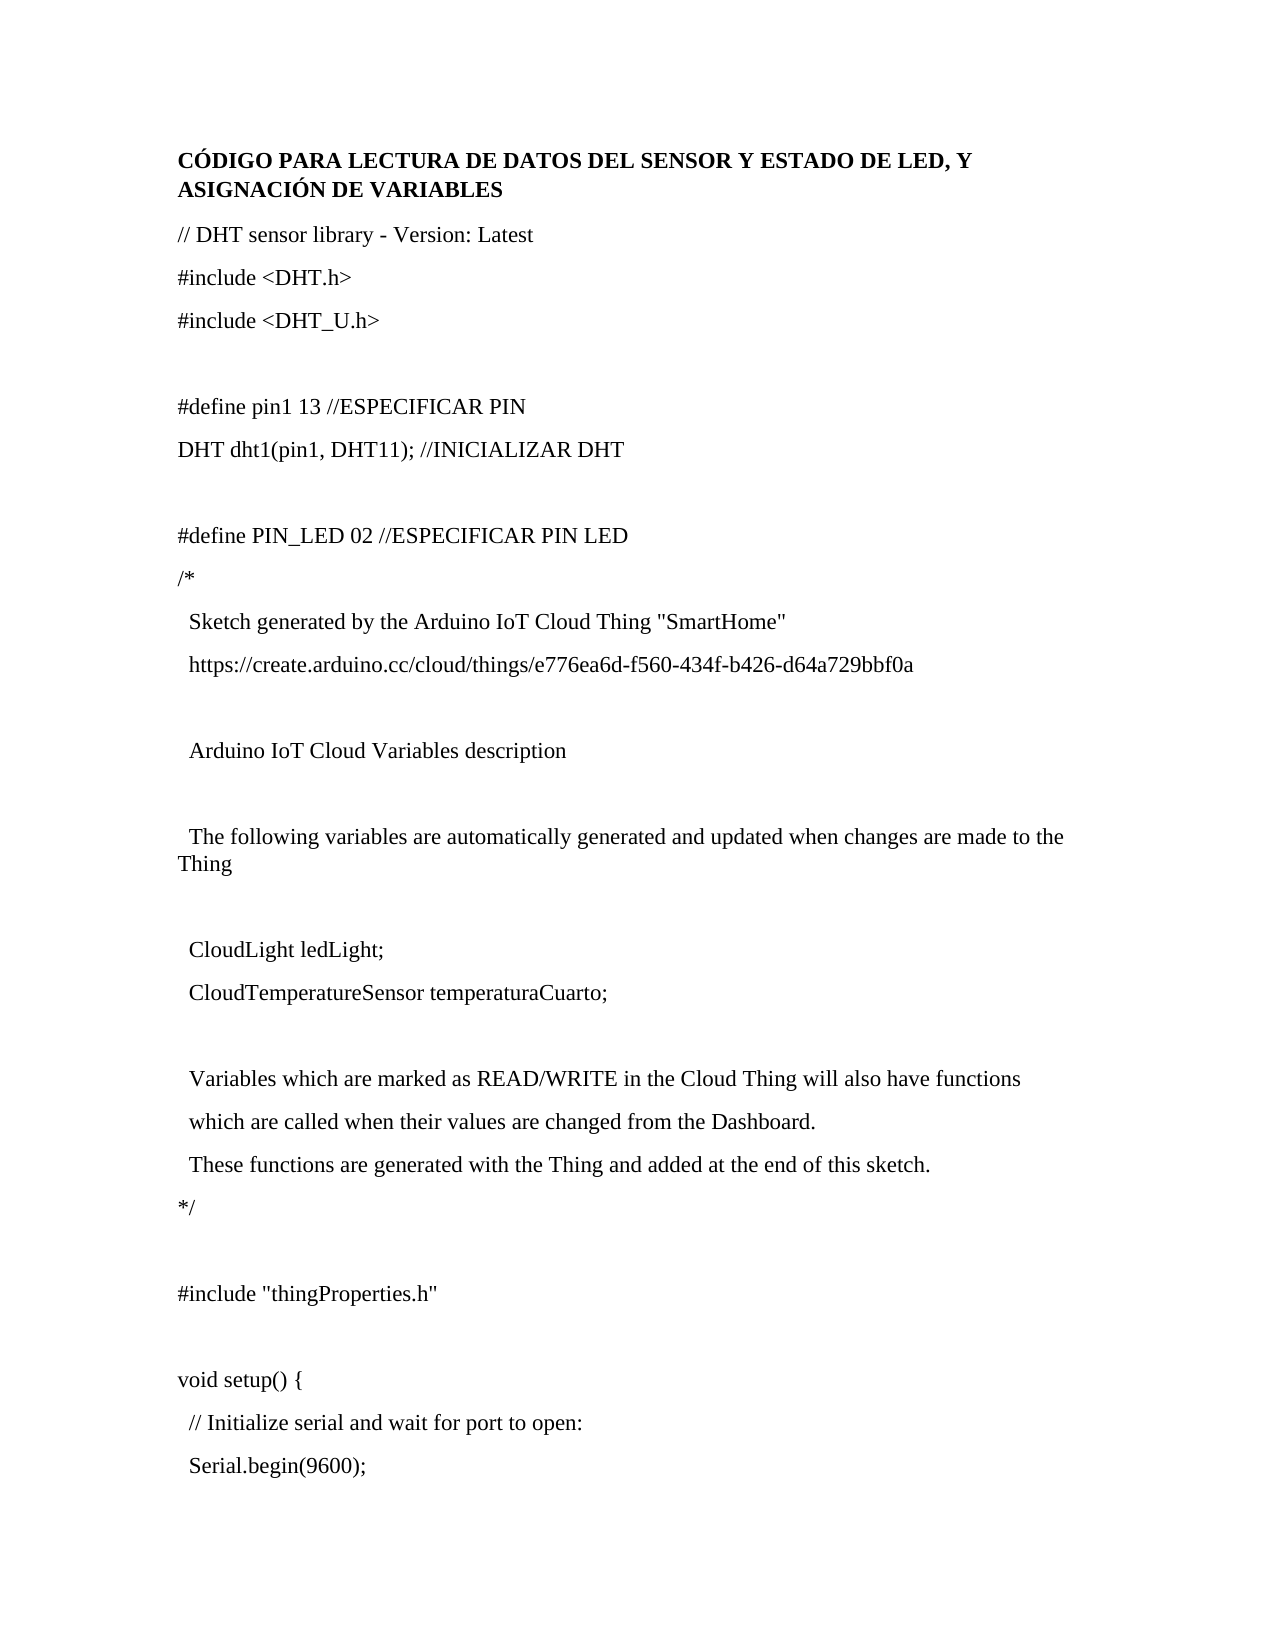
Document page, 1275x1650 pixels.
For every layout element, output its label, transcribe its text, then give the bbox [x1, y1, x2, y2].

text /* [177, 565, 1098, 592]
text Variables which are marked as READ/WRITE in the Cloud Thing will also have functions [177, 1065, 1098, 1091]
text CloudTemperatureSensor temperaturaCuarto; [177, 979, 1098, 1005]
text CÓDIGO PARA LECTURA DE DATOS DEL SENSOR Y ESTADO DE LED, Y ASIGNACIÓN DE VARIABLES [177, 148, 1098, 202]
text void setup() { [177, 1366, 1098, 1392]
text DHT dht1(pin1, DHT11); //INICIALIZAR DHT [177, 436, 1098, 463]
text #include "thingProperties.h" [177, 1280, 1098, 1306]
text */ [177, 1194, 1098, 1220]
text The following variables are automatically generated and updated when changes are made to the Thing [177, 823, 1098, 876]
text #define pin1 13 //ESPECIFICAR PIN [177, 393, 1098, 419]
text CloudLight ledLight; [177, 936, 1098, 962]
text Arduino IoT Cloud Variables description [177, 737, 1098, 764]
text Serial.begin(9600); [177, 1452, 1098, 1478]
text // DHT sensor library - Version: Latest [177, 221, 1098, 247]
text These functions are generated with the Thing and added at the end of this sketch. [177, 1151, 1098, 1177]
text #define PIN_LED 02 //ESPECIFICAR PIN LED [177, 522, 1098, 549]
text Sketch generated by the Arduino IoT Cloud Thing "SmartHome" [177, 608, 1098, 635]
text #include <DHT_U.h> [177, 307, 1098, 333]
text which are called when their values are changed from the Dashboard. [177, 1108, 1098, 1134]
text #include <DHT.h> [177, 264, 1098, 291]
text // Initialize serial and wait for port to open: [177, 1409, 1098, 1435]
text https://create.arduino.cc/cloud/things/e776ea6d-f560-434f-b426-d64a729bbf0a [177, 651, 1098, 678]
